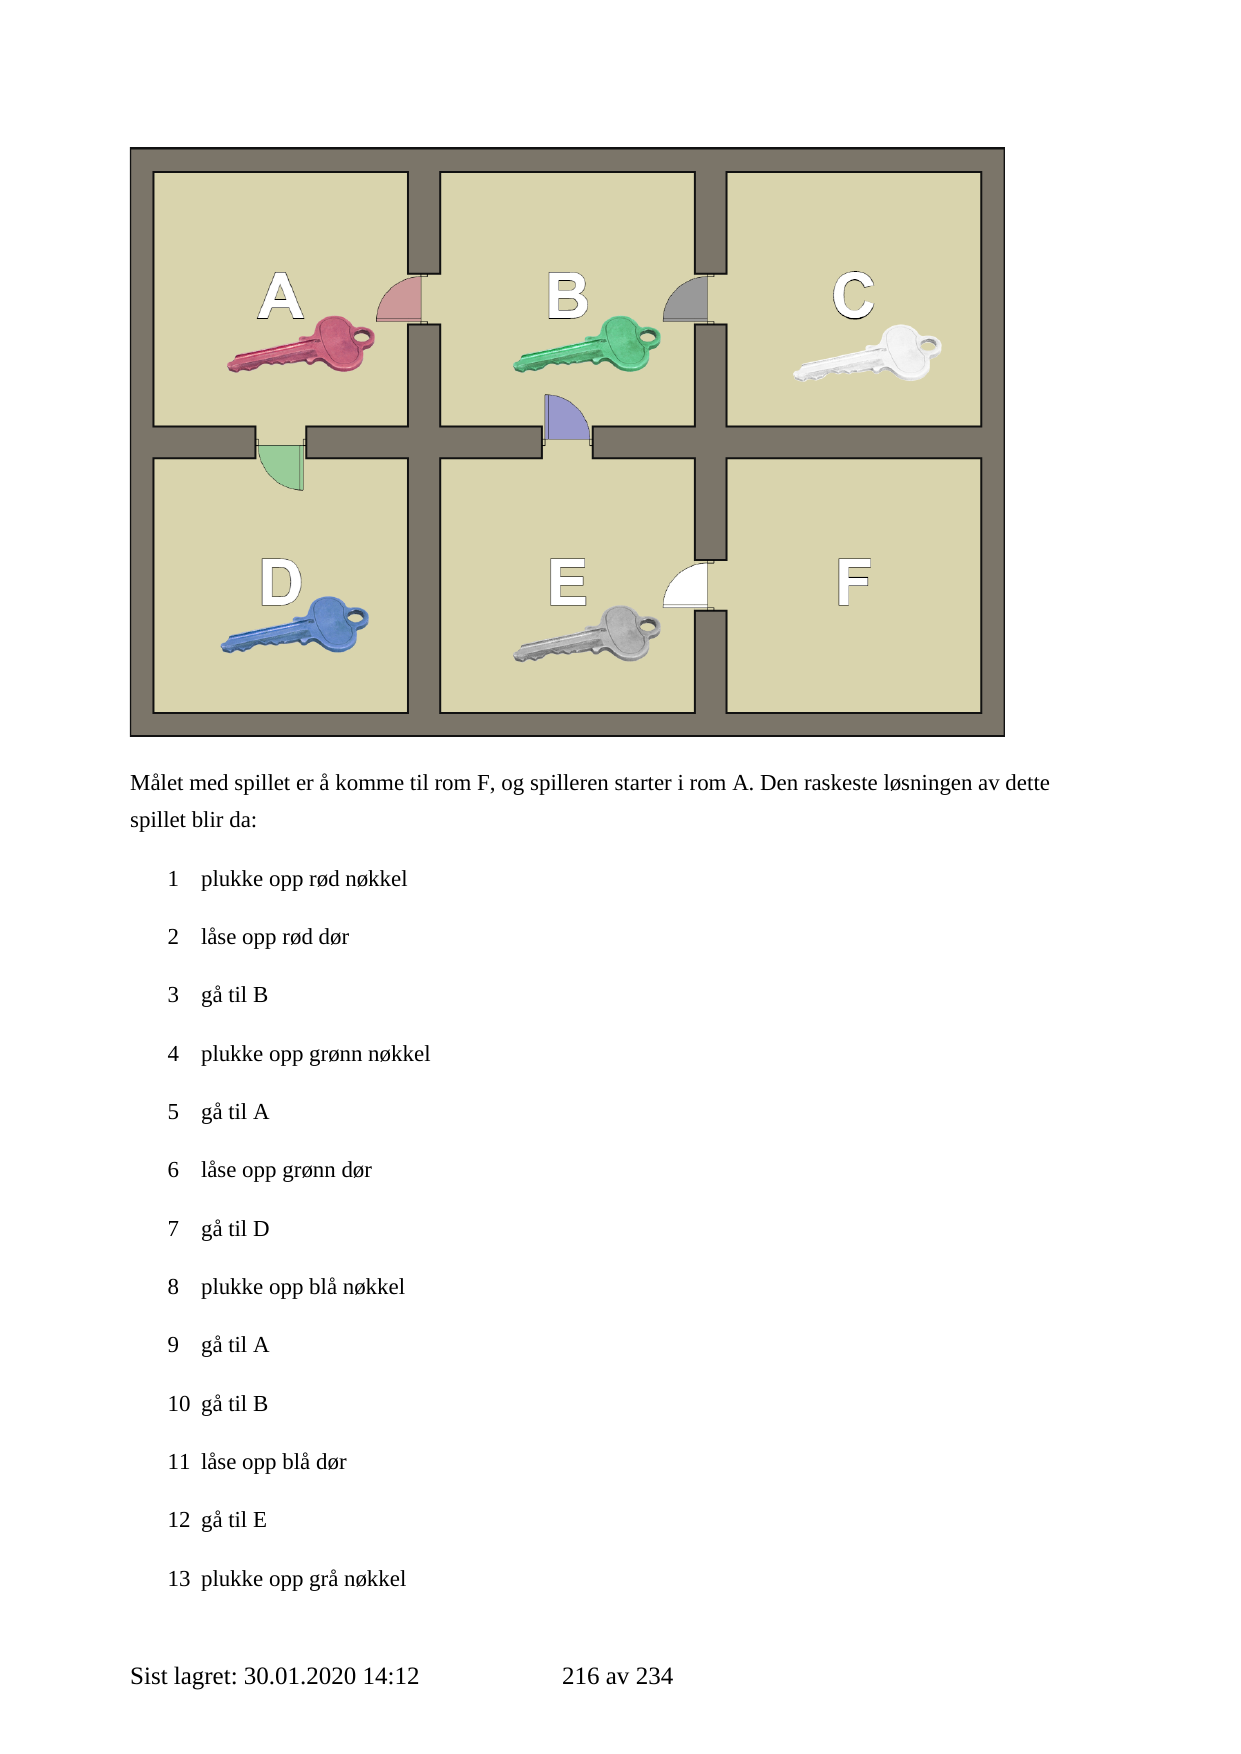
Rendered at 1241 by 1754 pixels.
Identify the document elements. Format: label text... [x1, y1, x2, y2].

text 7 gå til D [167, 1204, 1110, 1241]
text 10 gå til B [167, 1379, 1110, 1416]
text 3 gå til B [167, 970, 1110, 1008]
text Målet med spillet er å komme til rom F, og spilleren starter i rom A. Den raskeste løsningen av dette spillet blir da: [130, 758, 1110, 833]
text 6 låse opp grønn dør [167, 1145, 1110, 1183]
text 2 låse opp rød dør [167, 912, 1110, 949]
text 5 gå til A [167, 1087, 1110, 1124]
text 1 plukke opp rød nøkkel [167, 854, 1110, 891]
text 4 plukke opp grønn nøkkel [167, 1029, 1110, 1066]
text 8 plukke opp blå nøkkel [167, 1262, 1110, 1299]
picture [129, 147, 1005, 737]
text 9 gå til A [167, 1320, 1110, 1358]
text 12 gå til E [167, 1495, 1110, 1533]
text 13 plukke opp grå nøkkel [167, 1554, 1110, 1591]
text 11 låse opp blå dør [167, 1437, 1110, 1474]
